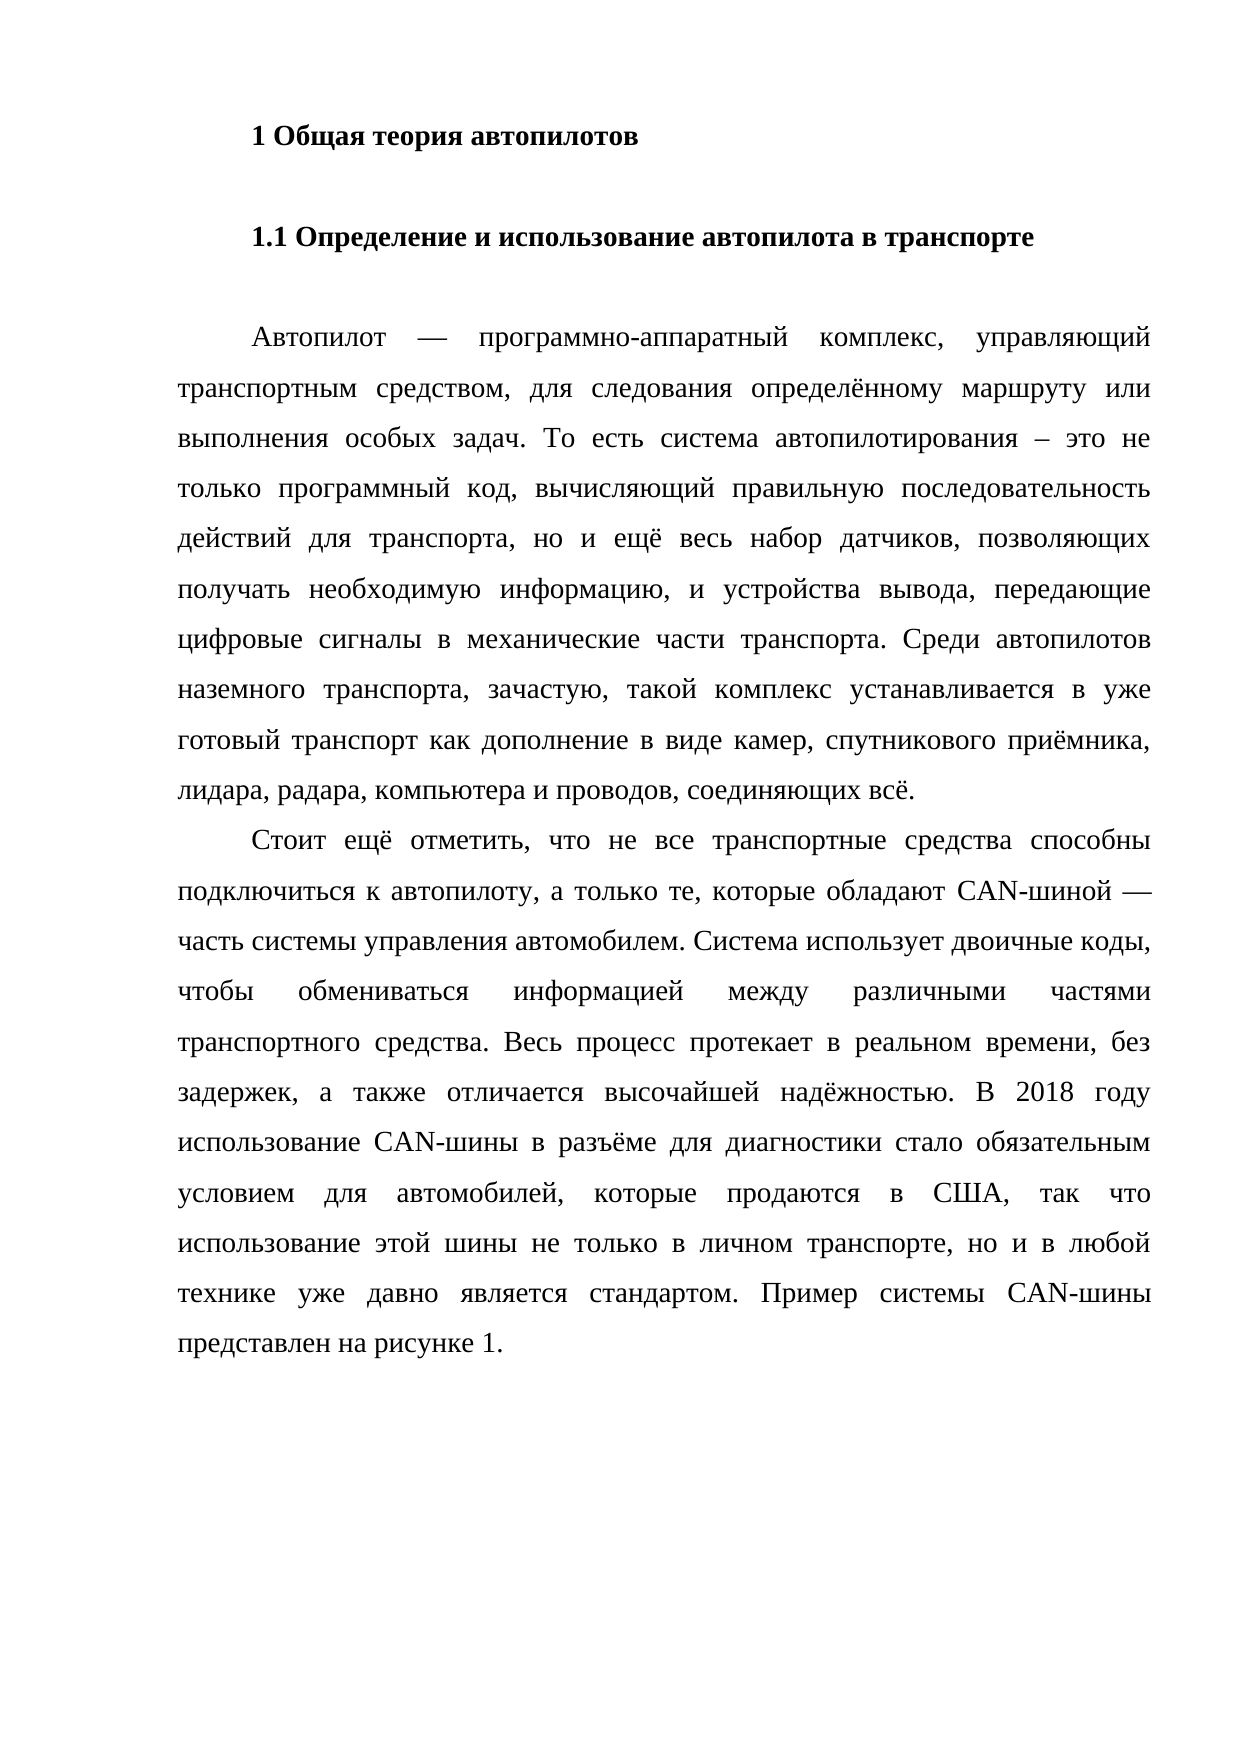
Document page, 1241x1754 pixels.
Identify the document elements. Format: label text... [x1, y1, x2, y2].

subtitle 1 Общая теория автопилотов [177, 118, 1152, 152]
subtitle 1.1 Определение и использование автопилота в транспорте [177, 219, 1152, 252]
text Стоит ещё отметить, что не все транспортные средства способны подключиться к автопилоту, а только те, которые обладают CAN-шиной — часть системы управления автомобилем. Система использует двоичные коды, чтобы обмениваться информацией между различными частями транспортного средства. Весь процесс протекает в реальном времени, без задержек, а также отличается высочайшей надёжностью. В 2018 году использование CAN-шины в разъёме для диагностики стало обязательным условием для автомобилей, которые продаются в США, так что использование этой шины не только в личном транспорте, но и в любой технике уже давно является стандартом. Пример системы CAN-шины представлен на рисунке 1. [177, 822, 1152, 1359]
text Автопилот — программно-аппаратный комплекс, управляющий транспортным средством, для следования определённому маршруту или выполнения особых задач. То есть система автопилотирования – это не только программный код, вычисляющий правильную последовательность действий для транспорта, но и ещё весь набор датчиков, позволяющих получать необходимую информацию, и устройства вывода, передающие цифровые сигналы в механические части транспорта. Среди автопилотов наземного транспорта, зачастую, такой комплекс устанавливается в уже готовый транспорт как дополнение в виде камер, спутникового приёмника, лидара, радара, компьютера и проводов, соединяющих всё. [177, 319, 1152, 806]
